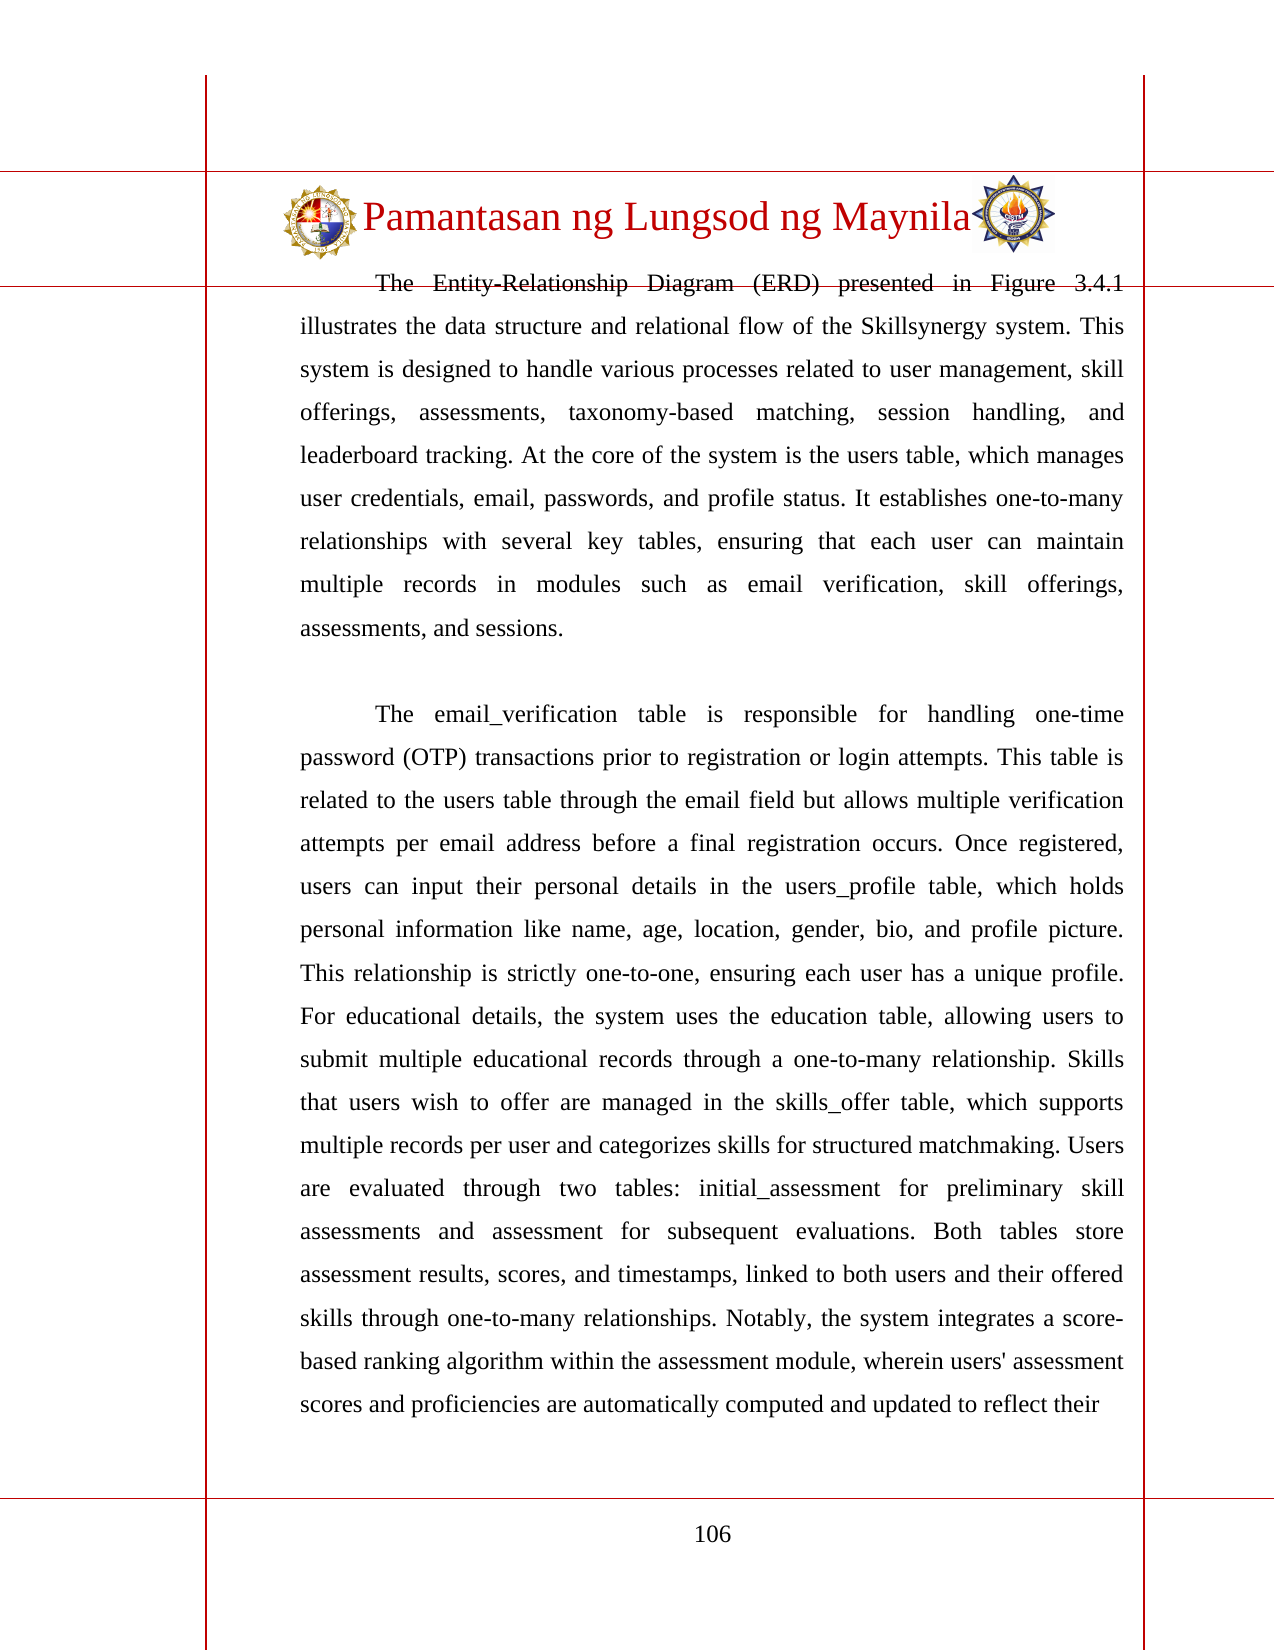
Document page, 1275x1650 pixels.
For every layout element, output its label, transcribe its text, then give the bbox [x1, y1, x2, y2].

picture [971, 175, 1055, 253]
text The Entity-Relationship Diagram (ERD) presented in Figure 3.4.1 illustrates the data structure and relational flow of the Skillsynergy system. This system is designed to handle various processes related to user management, skill offerings, assessments, taxonomy-based matching, session handling, and leaderboard tracking. At the core of the system is the users table, which manages user credentials, email, passwords, and profile status. It establishes one-to-many relationships with several key tables, ensuring that each user can maintain multiple records in modules such as email verification, skill offerings, assessments, and sessions. [300, 268, 1125, 641]
picture [281, 183, 359, 262]
text The email_verification table is responsible for handling one-time password (OTP) transactions prior to registration or login attempts. This table is related to the users table through the email field but allows multiple verification attempts per email address before a final registration occurs. Once registered, users can input their personal details in the users_profile table, which holds personal information like name, age, location, gender, bio, and profile picture. This relationship is strictly one-to-one, ensuring each user has a unique profile. For educational details, the system uses the education table, allowing users to submit multiple educational records through a one-to-many relationship. Skills that users wish to offer are managed in the skills_offer table, which supports multiple records per user and categorizes skills for structured matchmaking. Users are evaluated through two tables: initial_assessment for preliminary skill assessments and assessment for subsequent evaluations. Both tables store assessment results, scores, and timestamps, linked to both users and their offered skills through one-to-many relationships. Notably, the system integrates a score-based ranking algorithm within the assessment module, wherein users' assessment scores and proficiencies are automatically computed and updated to reflect their [300, 699, 1125, 1418]
